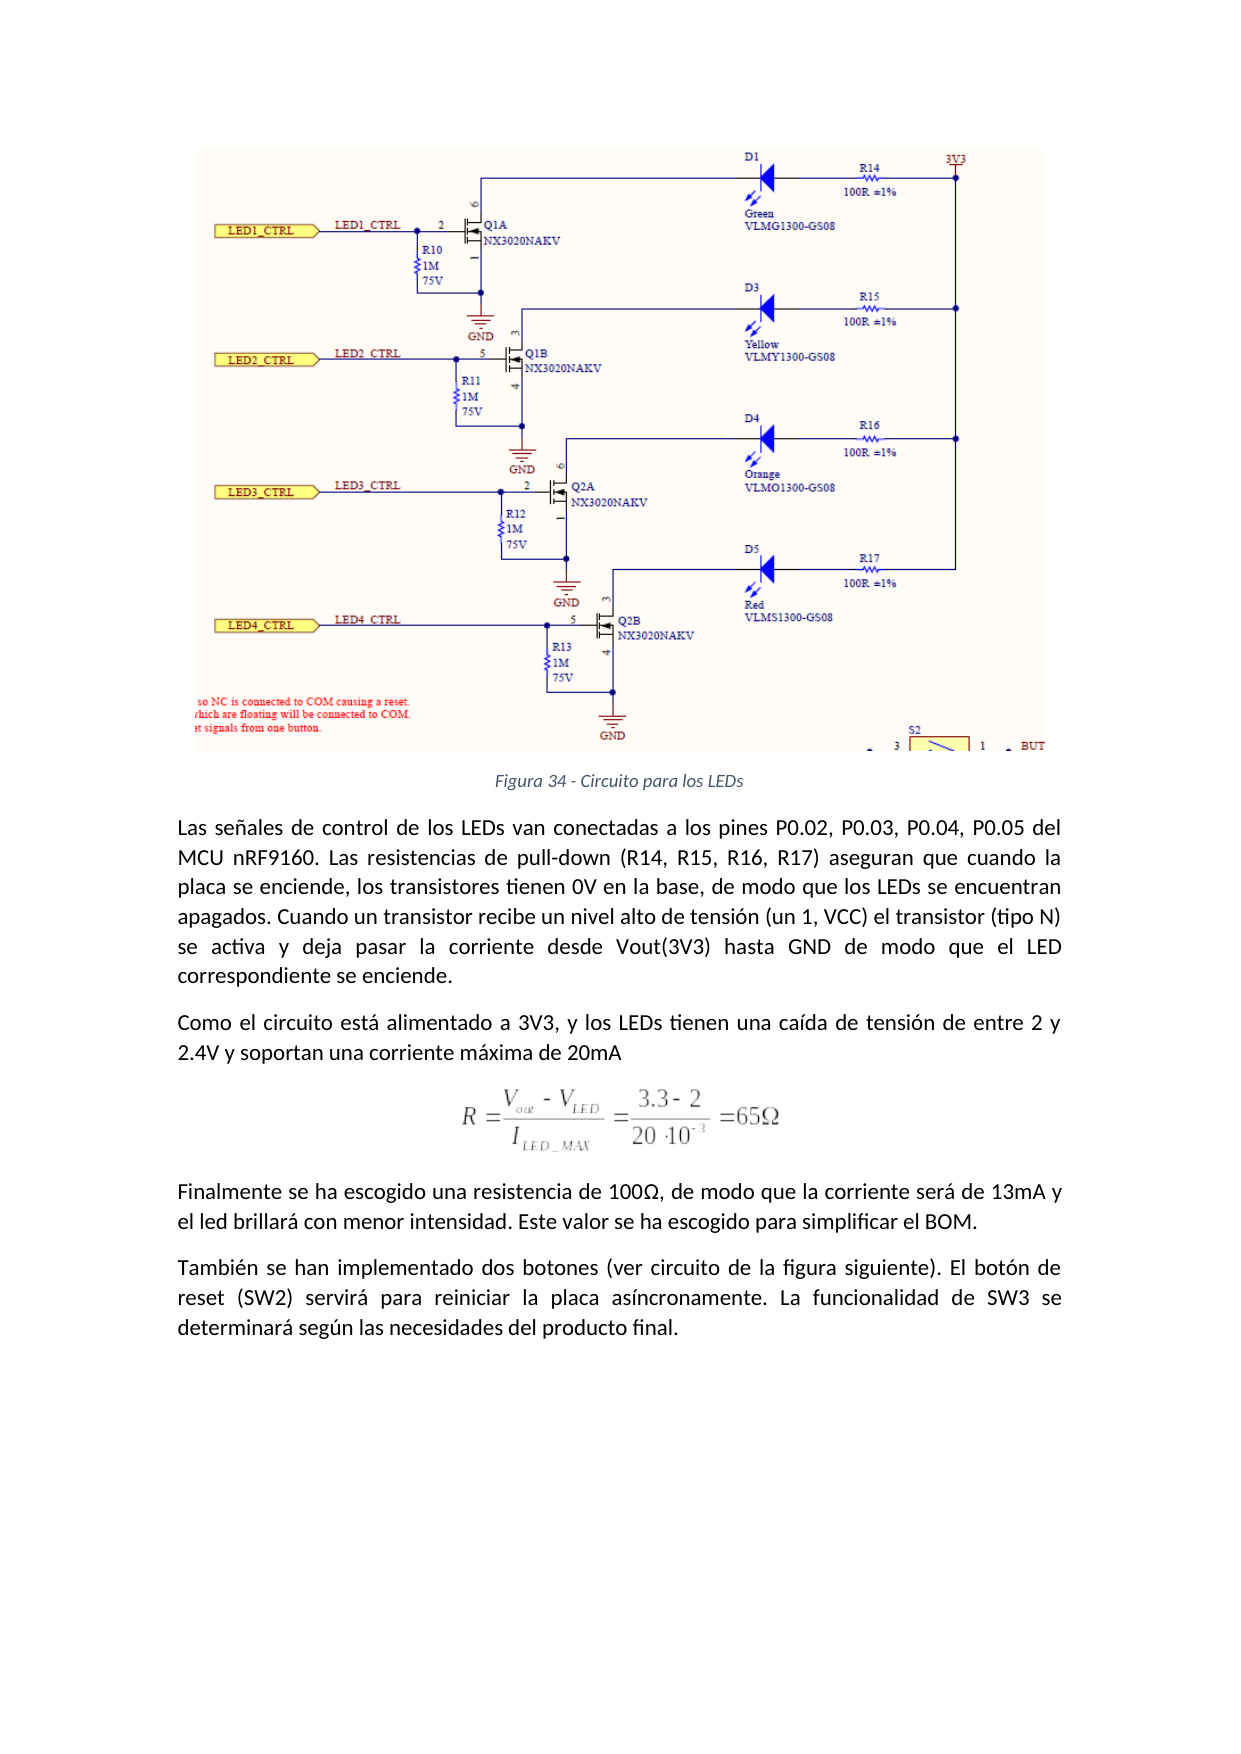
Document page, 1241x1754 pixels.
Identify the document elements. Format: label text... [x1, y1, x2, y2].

text Finalmente se ha escogido una resistencia de 100Ω, de modo que la corriente será de 13mA y el led brillará con menor intensidad. Este valor se ha escogido para simplificar el BOM. [177, 1177, 1063, 1235]
picture [195, 147, 1045, 751]
text Las señales de control de los LEDs van conectadas a los pines P0.02, P0.03, P0.04, P0.05 del MCU nRF9160. Las resistencias de pull-down (R14, R15, R16, R17) aseguran que cuando la placa se enciende, los transistores tienen 0V en la base, de modo que los LEDs se encuentran apagados. Cuando un transistor recibe un nivel alto de tensión (un 1, VCC) el transistor (tipo N) se activa y deja pasar la corriente desde Vout(3V3) hasta GND de modo que el LED correspondiente se enciende. [177, 813, 1063, 989]
text Figura 34 - Circuito para los LEDs [177, 769, 1063, 792]
text También se han implementado dos botones (ver circuito de la figura siguiente). El botón de reset (SW2) servirá para reiniciar la placa asíncronamente. La funcionalidad de SW3 se determinará según las necesidades del producto final. [177, 1253, 1063, 1341]
text Como el circuito está alimentado a 3V3, y los LEDs tienen una caída de tensión de entre 2 y 2.4V y soportan una corriente máxima de 20mA [177, 1008, 1063, 1066]
